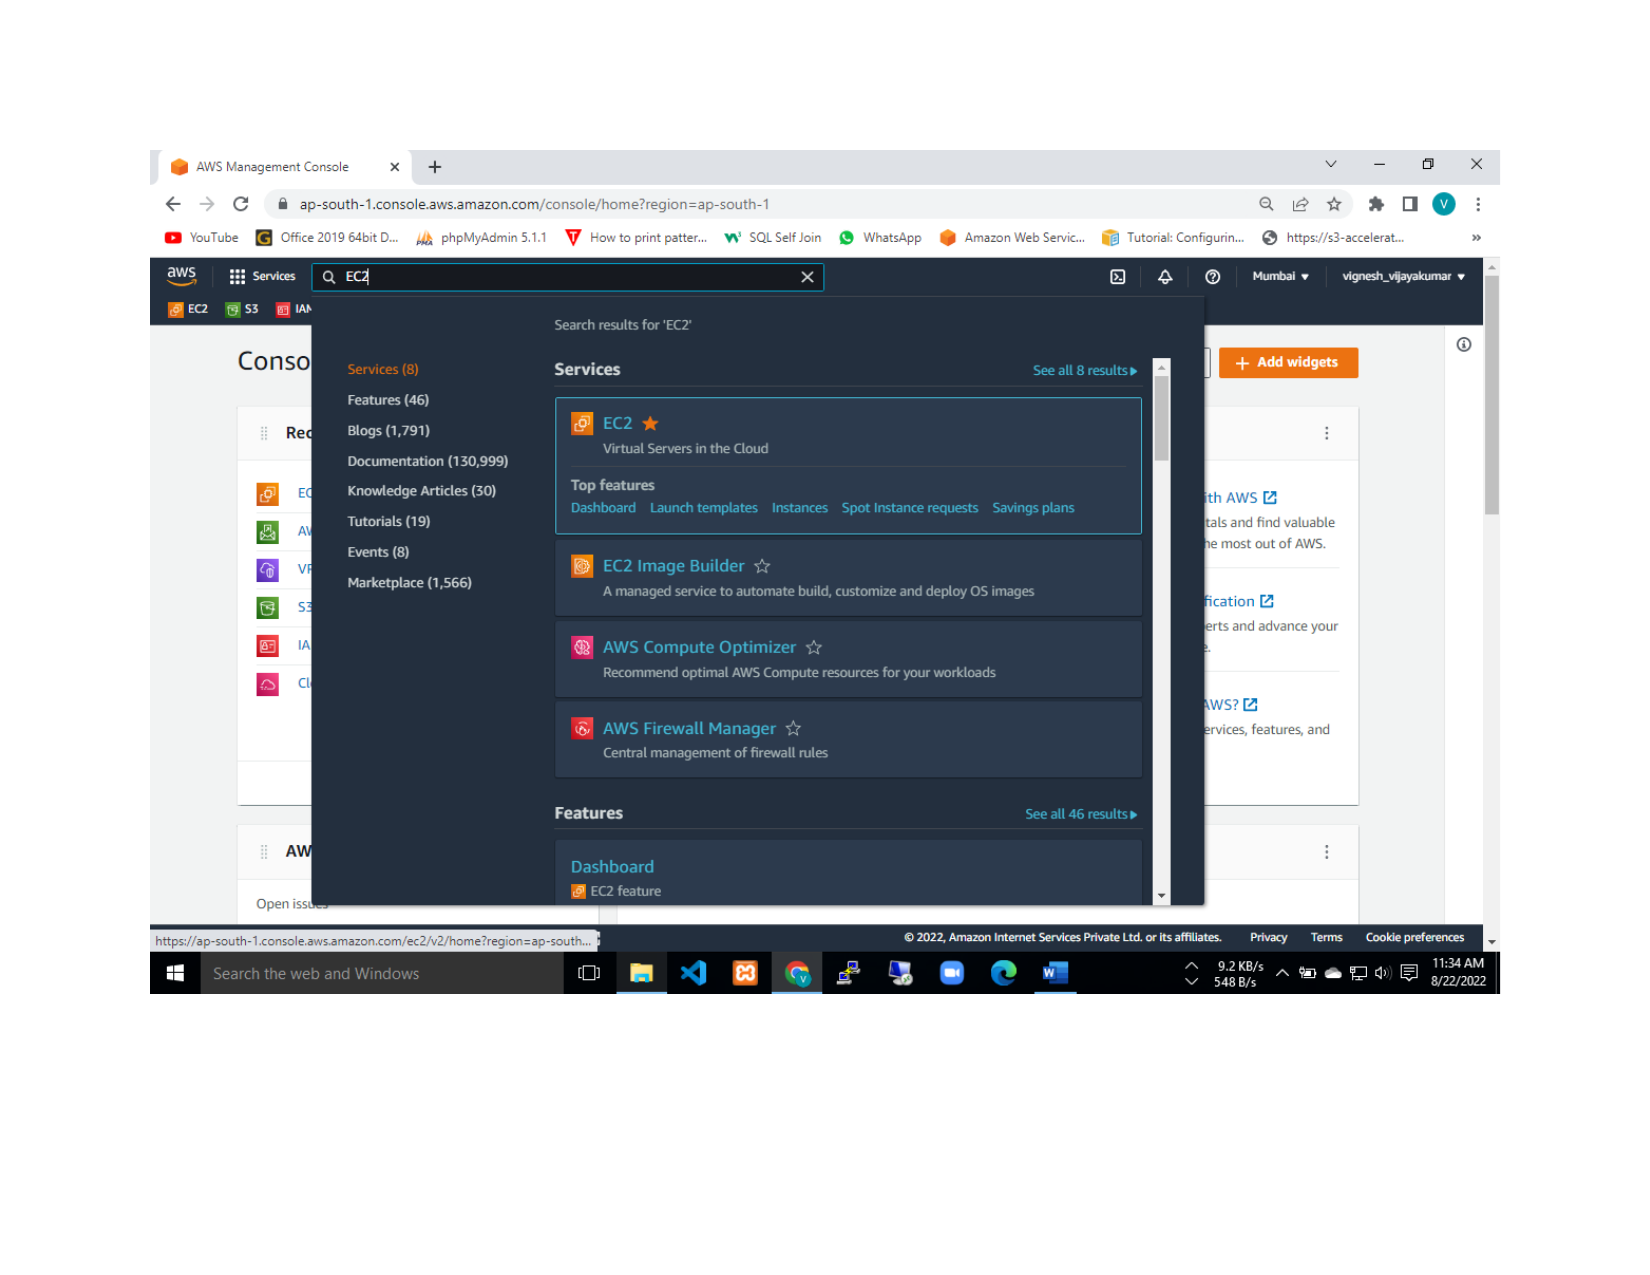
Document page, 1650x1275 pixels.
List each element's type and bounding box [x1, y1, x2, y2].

picture [150, 150, 1500, 994]
